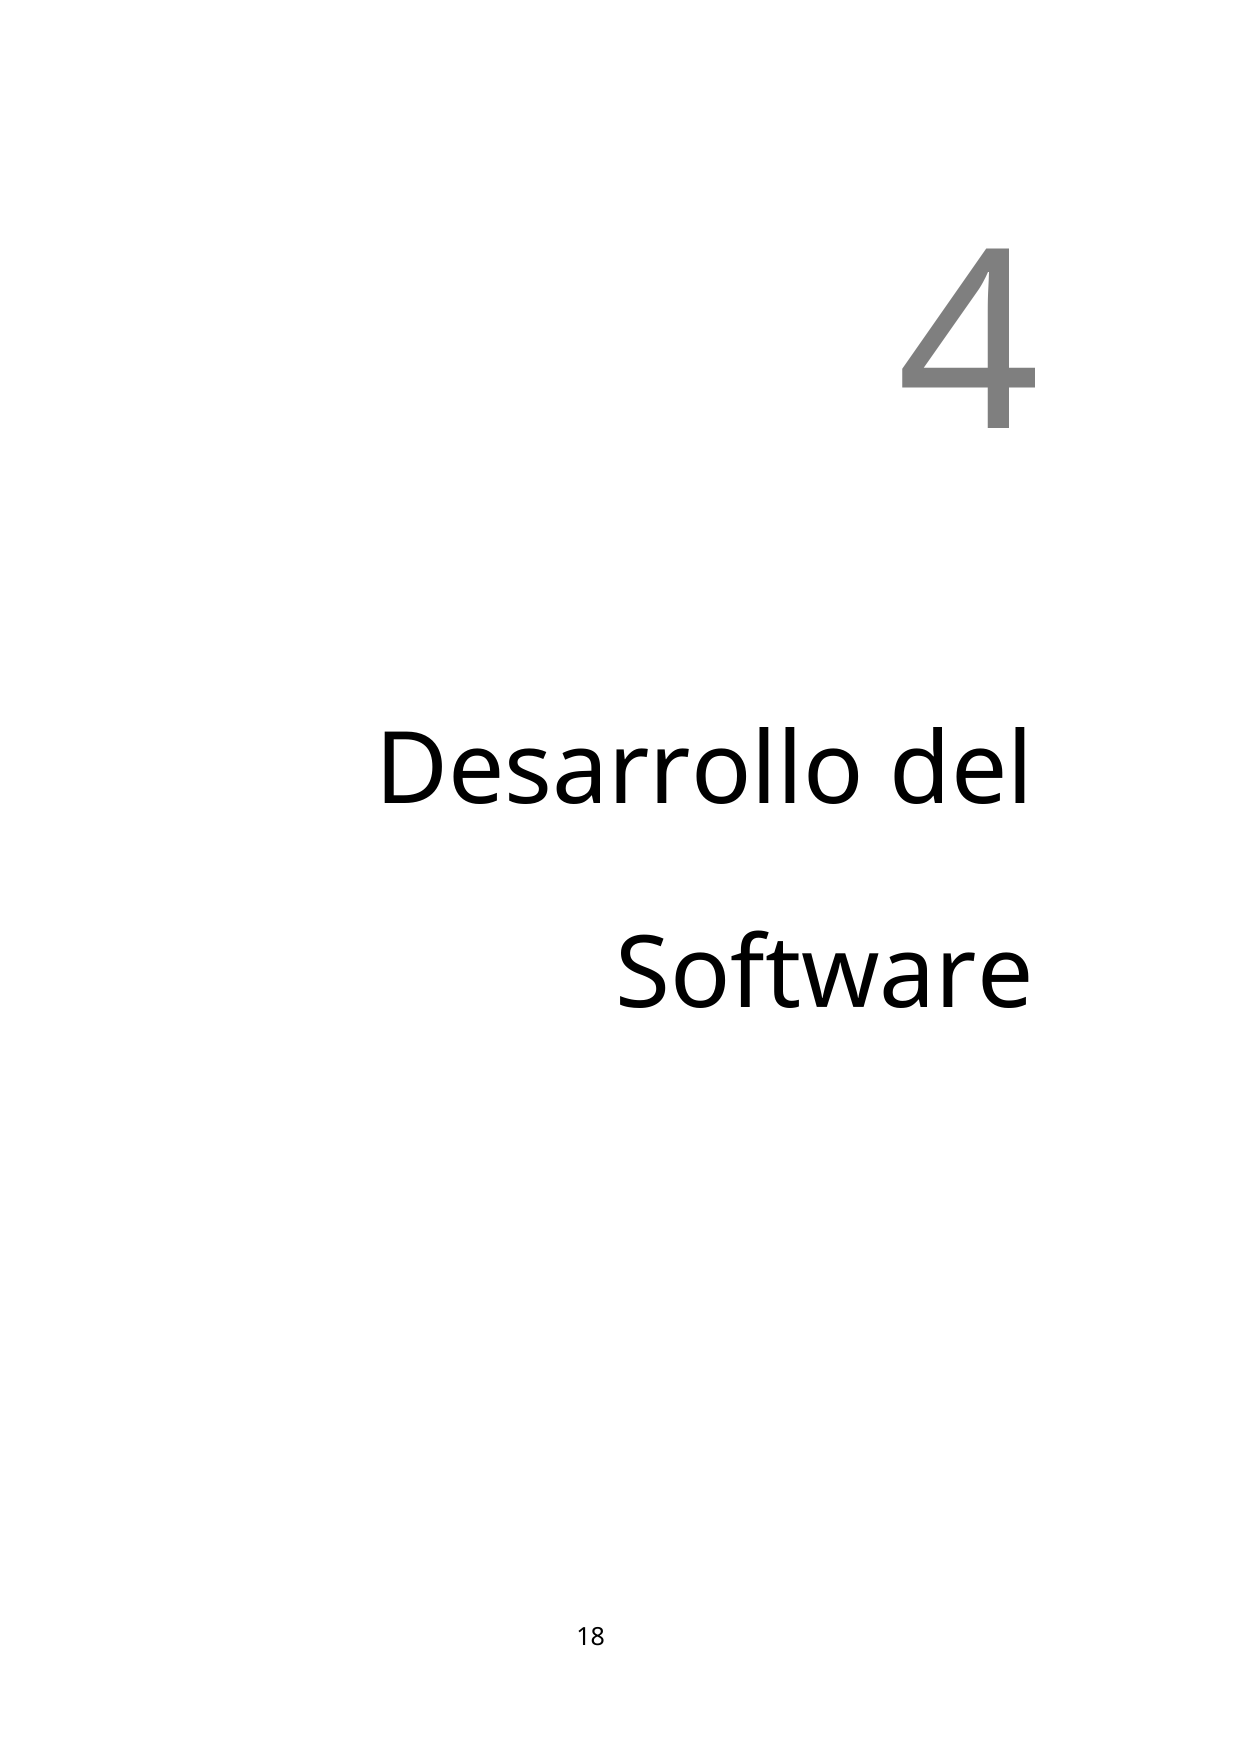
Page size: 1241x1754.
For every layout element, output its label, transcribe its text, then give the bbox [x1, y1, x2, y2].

text 4 [898, 161, 1033, 501]
text Desarrollo del Software [148, 697, 1033, 1037]
